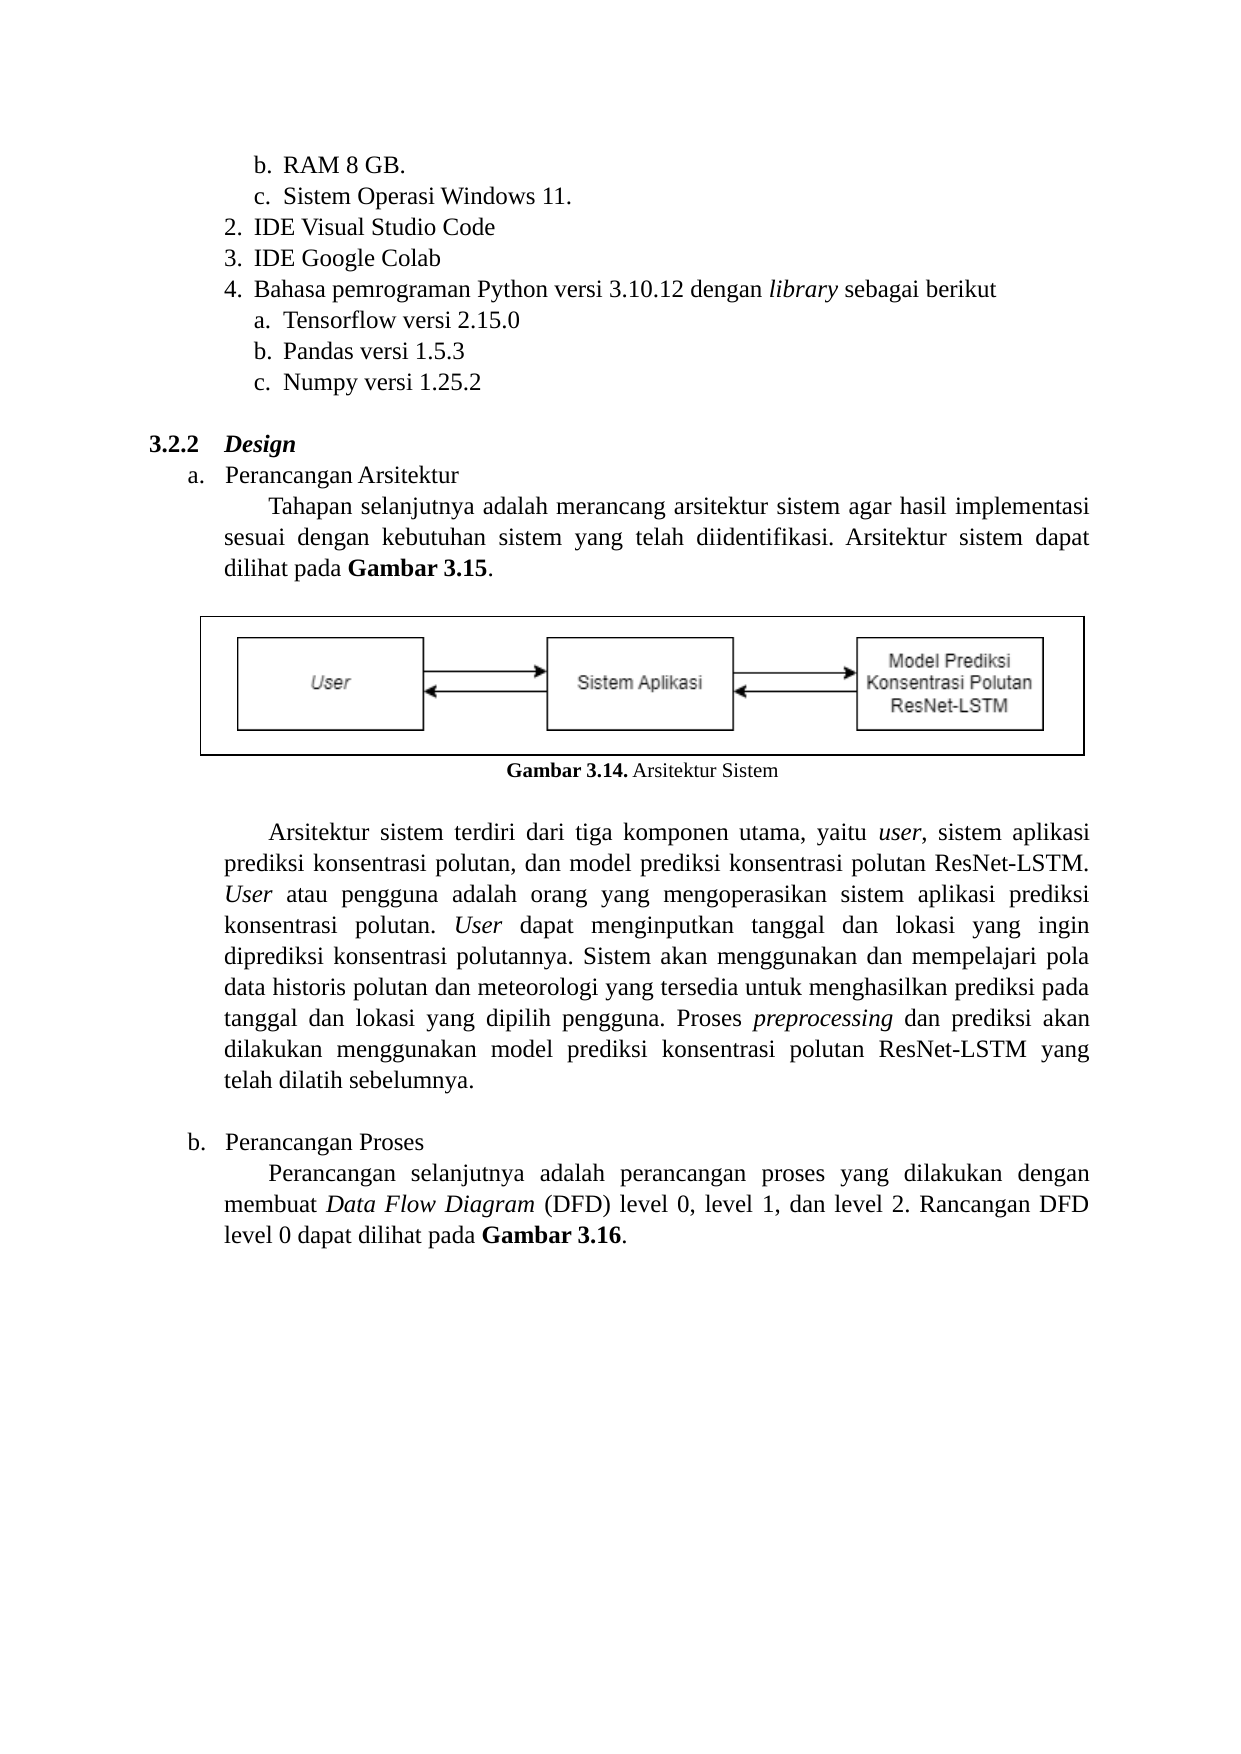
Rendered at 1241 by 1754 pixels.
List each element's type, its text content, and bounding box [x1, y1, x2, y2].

list Arsitektur sistem terdiri dari tiga komponen utama, yaitu user, sistem aplikasi prediksi konsentrasi polutan, dan model prediksi konsentrasi polutan ResNet-LSTM. User atau pengguna adalah orang yang mengoperasikan sistem aplikasi prediksi konsentrasi polutan. User dapat menginputkan tanggal dan lokasi yang ingin diprediksi konsentrasi polutannya. Sistem akan menggunakan dan mempelajari pola data historis polutan dan meteorologi yang tersedia untuk menghasilkan prediksi pada tanggal dan lokasi yang dipilih pengguna. Proses preprocessing dan prediksi akan dilakukan menggunakan model prediksi konsentrasi polutan ResNet-LSTM yang telah dilatih sebelumnya. [224, 817, 1090, 1094]
list Design [149, 429, 1090, 458]
list Bahasa pemrograman Python versi 3.10.12 dengan library sebagai berikut [224, 274, 1090, 303]
list Pandas versi 1.5.3 [253, 336, 1090, 365]
list IDE Visual Studio Code [224, 212, 1090, 241]
text Gambar 3.14. Arsitektur Sistem [150, 758, 1090, 782]
list Tahapan selanjutnya adalah merancang arsitektur sistem agar hasil implementasi sesuai dengan kebutuhan sistem yang telah diidentifikasi. Arsitektur sistem dapat dilihat pada Gambar 3.15. [224, 491, 1090, 582]
list Perancangan Arsitektur [187, 460, 1090, 489]
picture [237, 637, 1044, 731]
list Perancangan selanjutnya adalah perancangan proses yang dilakukan dengan membuat Data Flow Diagram (DFD) level 0, level 1, dan level 2. Rancangan DFD level 0 dapat dilihat pada Gambar 3.16. [224, 1158, 1090, 1249]
list Numpy versi 1.25.2 [253, 367, 1090, 396]
list IDE Google Colab [224, 243, 1090, 272]
list Tensorflow versi 2.15.0 [253, 305, 1090, 334]
list RAM 8 GB. [253, 150, 1090, 179]
list Perancangan Proses [187, 1127, 1090, 1156]
list Sistem Operasi Windows 11. [253, 181, 1090, 210]
